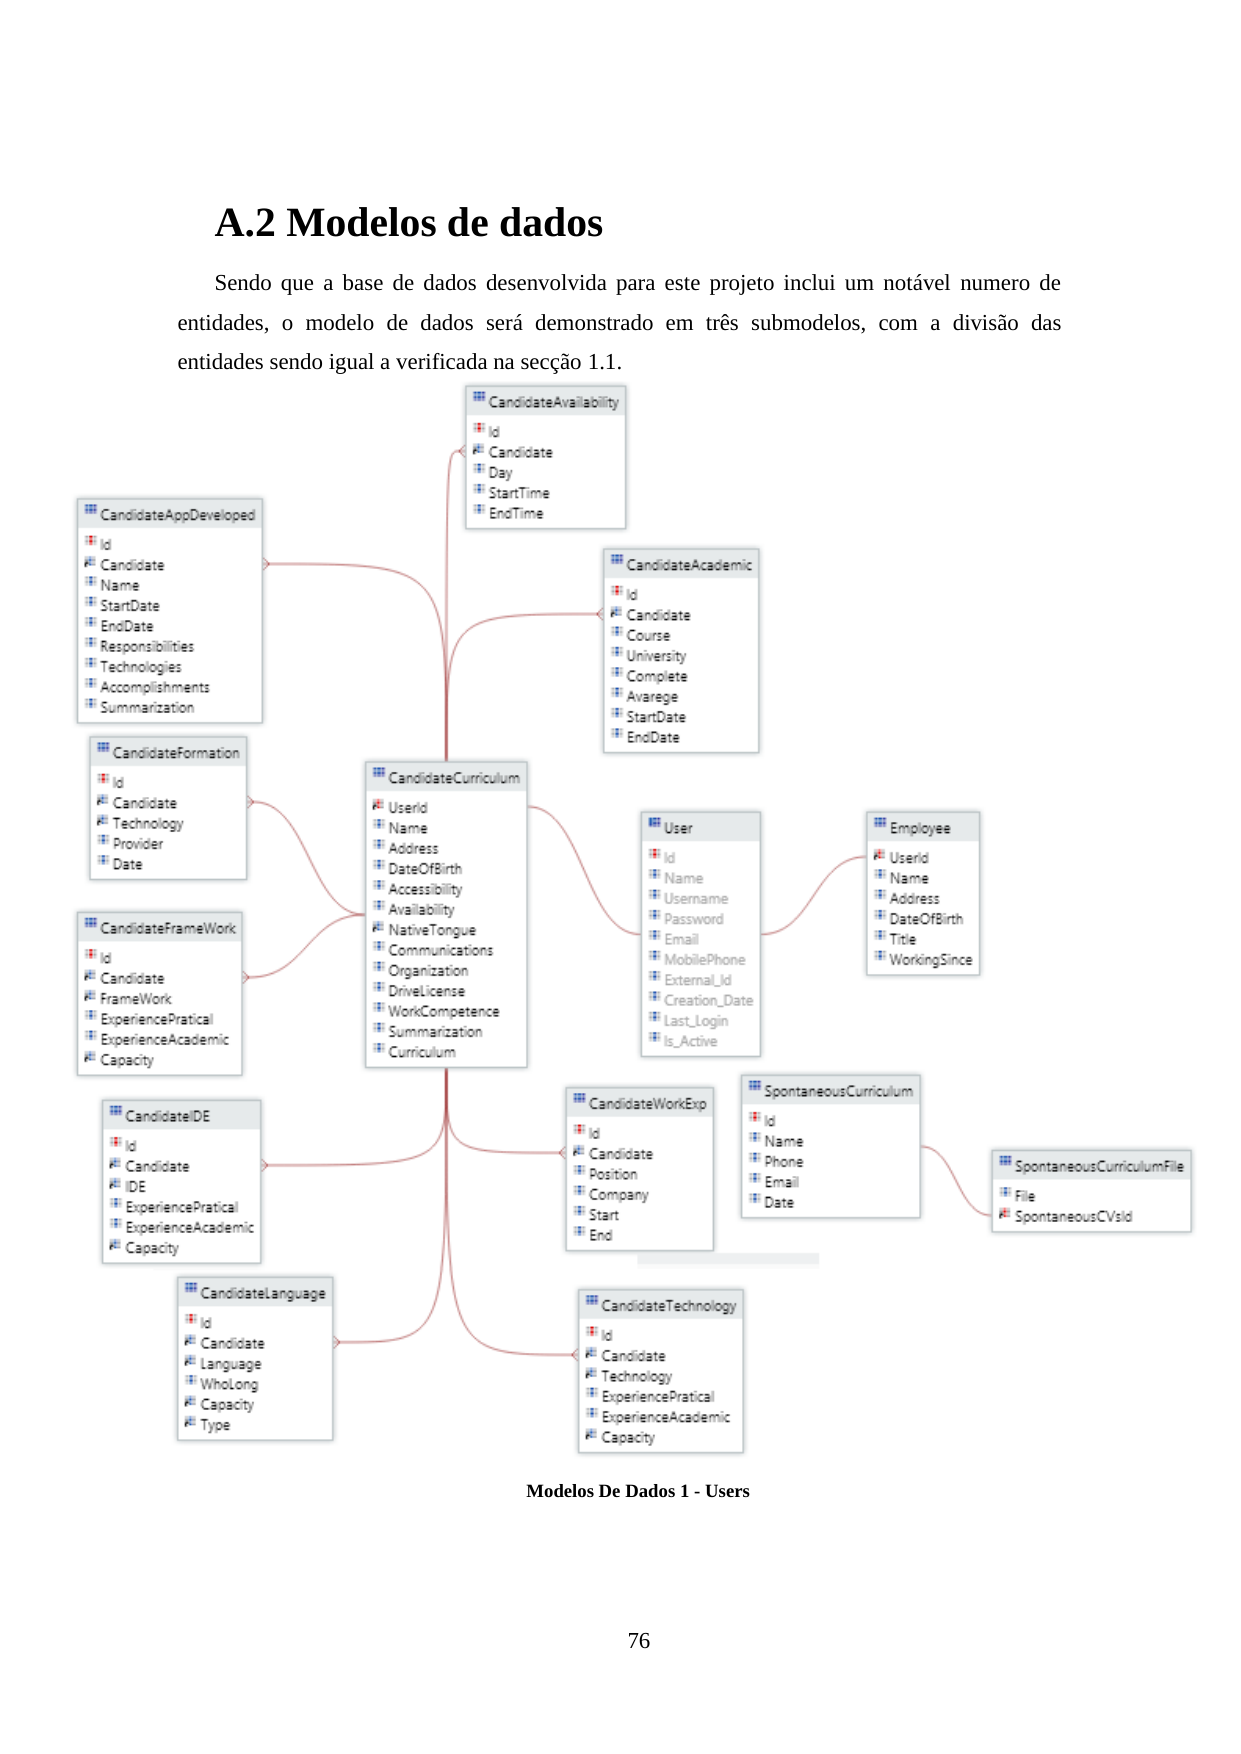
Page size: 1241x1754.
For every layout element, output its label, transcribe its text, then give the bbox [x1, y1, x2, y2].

picture [41, 381, 1199, 1471]
text Sendo que a base de dados desenvolvida para este projeto inclui um notável numero de entidades, o modelo de dados será demonstrado em três submodelos, com a divisão das entidades sendo igual a verificada na secção 3.2. [177, 269, 1063, 375]
subtitle A.2 Modelos de dados [177, 198, 1063, 246]
